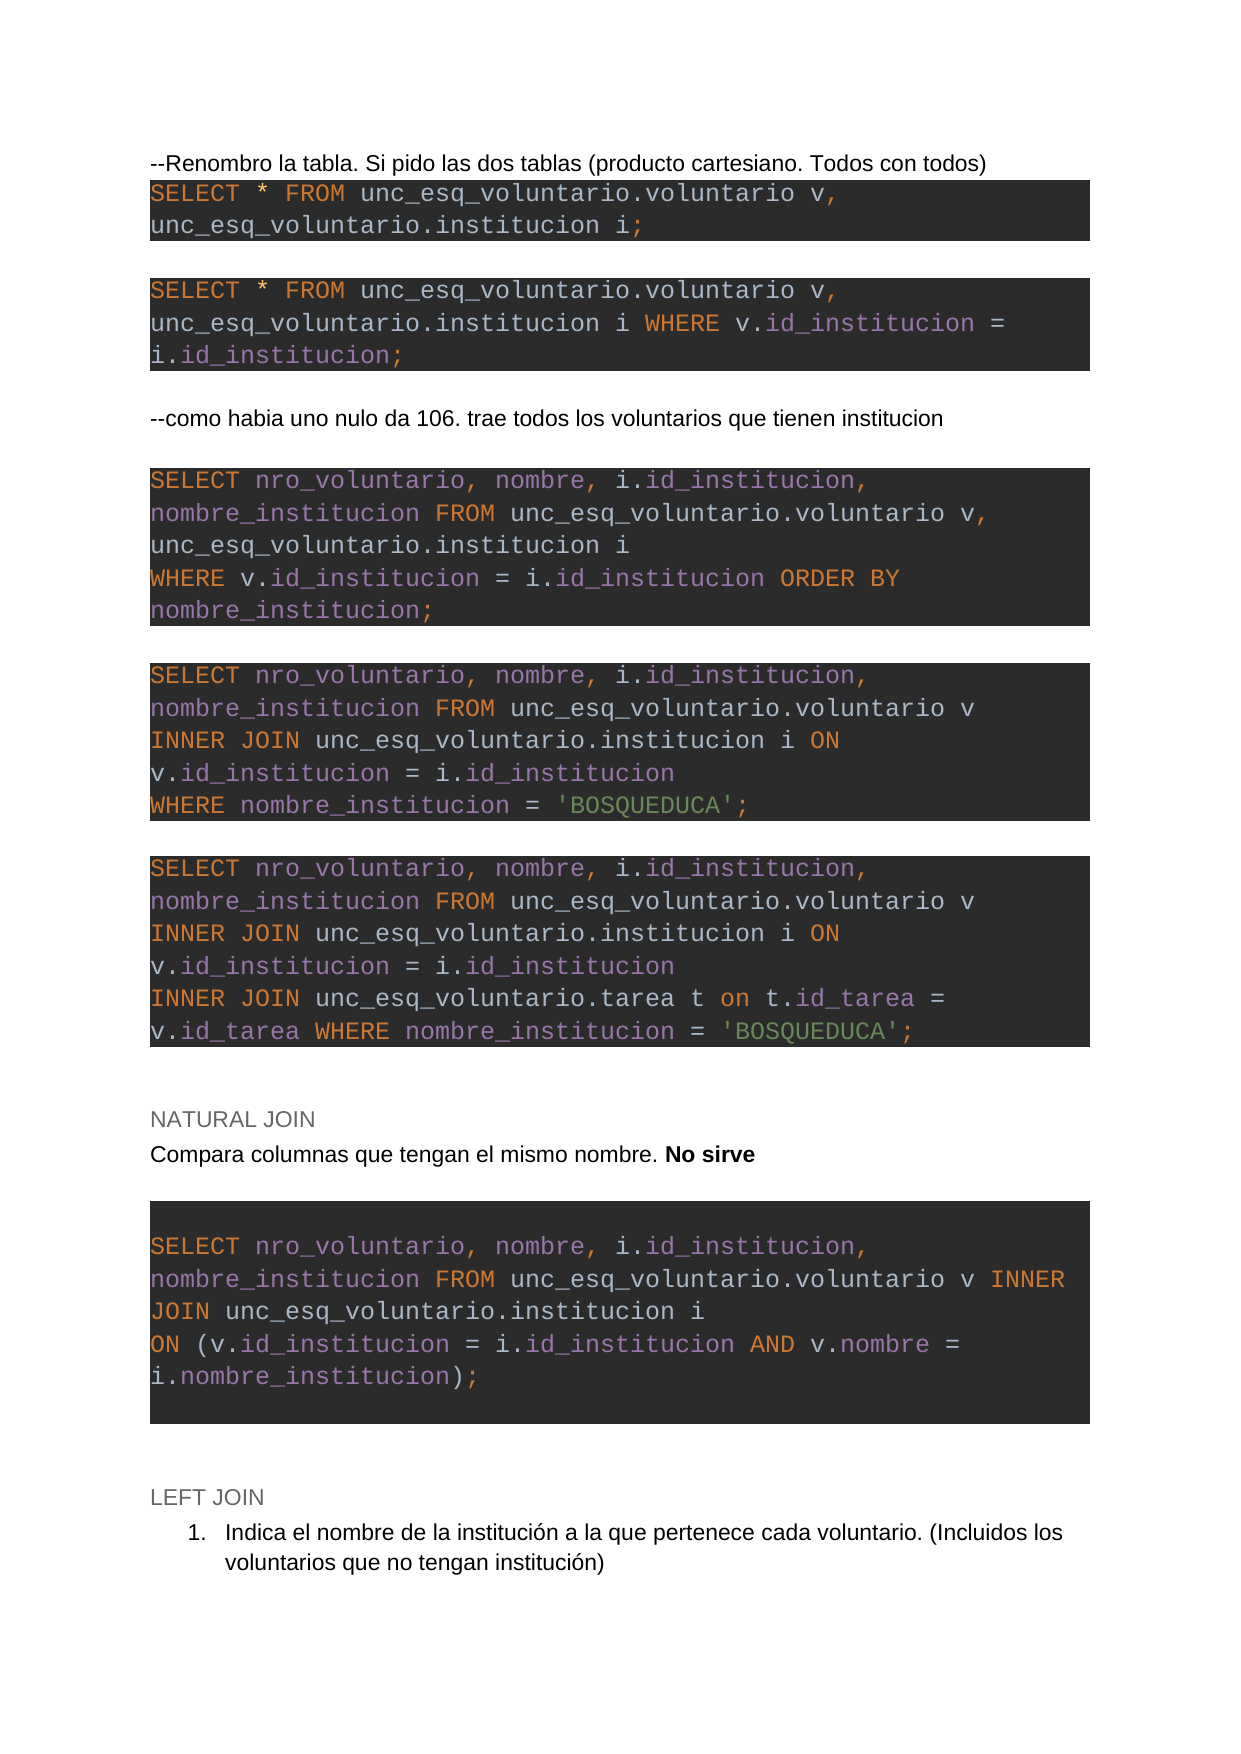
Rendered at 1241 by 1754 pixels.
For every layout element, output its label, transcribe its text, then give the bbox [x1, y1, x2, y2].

text ON (v.id_institucion = i.id_institucion AND v.nombre = i.nombre_institucion); [150, 1331, 1090, 1392]
text WHERE v.id_institucion = i.id_institucion ORDER BY nombre_institucion; [150, 566, 1090, 626]
text --como habia uno nulo da 106. trae todos los voluntarios que tienen institucion [150, 405, 1090, 432]
text --Renombro la tabla. Si pido las dos tablas (producto cartesiano. Todos con todos) [150, 150, 1090, 176]
text SELECT nro_voluntario, nombre, i.id_institucion, nombre_institucion FROM unc_esq_voluntario.voluntario v INNER JOIN unc_esq_voluntario.institucion i [150, 1234, 1090, 1327]
text SELECT nro_voluntario, nombre, i.id_institucion, nombre_institucion FROM unc_esq_voluntario.voluntario v [150, 856, 1090, 917]
subtitle NATURAL JOIN [150, 1106, 1090, 1132]
text SELECT * FROM unc_esq_voluntario.voluntario v, unc_esq_voluntario.institucion i; [150, 180, 1090, 241]
text SELECT * FROM unc_esq_voluntario.voluntario v, unc_esq_voluntario.institucion i WHERE v.id_institucion = i.id_institucion; [150, 278, 1090, 371]
text INNER JOIN unc_esq_voluntario.institucion i ON v.id_institucion = i.id_institucion [150, 728, 1090, 789]
subtitle LEFT JOIN [150, 1484, 1090, 1510]
text Compara columnas que tengan el mismo nombre. No sirve [150, 1141, 1090, 1167]
text SELECT nro_voluntario, nombre, i.id_institucion, nombre_institucion FROM unc_esq_voluntario.voluntario v [150, 663, 1090, 724]
text INNER JOIN unc_esq_voluntario.institucion i ON v.id_institucion = i.id_institucion [150, 921, 1090, 982]
text SELECT nro_voluntario, nombre, i.id_institucion, nombre_institucion FROM unc_esq_voluntario.voluntario v, unc_esq_voluntario.institucion i [150, 468, 1090, 561]
list Indica el nombre de la institución a la que pertenece cada voluntario. (Incluidos los voluntarios que no tengan institución) [187, 1518, 1090, 1575]
text WHERE nombre_institucion = 'BOSQUEDUCA'; [150, 793, 1090, 821]
text INNER JOIN unc_esq_voluntario.tarea t on t.id_tarea = v.id_tarea WHERE nombre_institucion = 'BOSQUEDUCA'; [150, 986, 1090, 1047]
